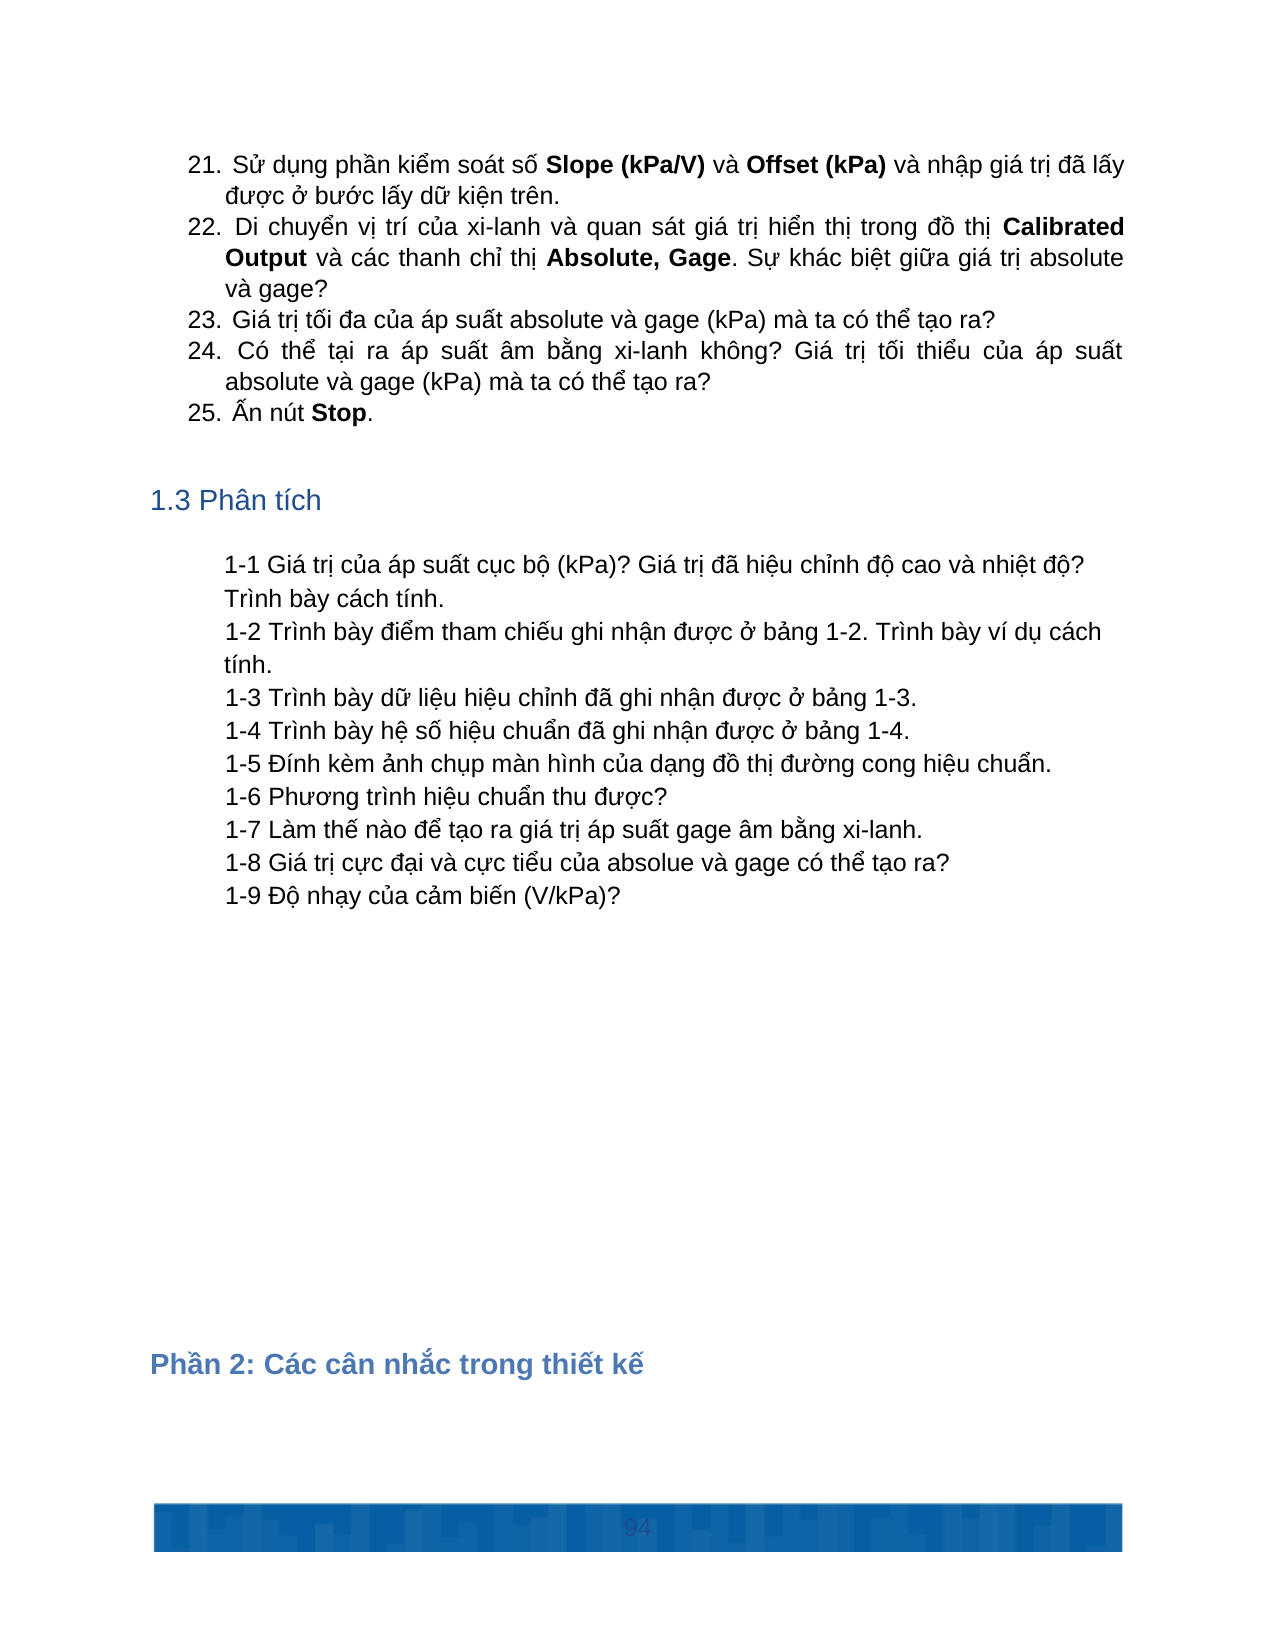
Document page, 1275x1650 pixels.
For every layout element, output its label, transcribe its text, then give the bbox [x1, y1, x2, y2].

list Sử dụng phần kiểm soát số Slope (kPa/V) và Offset (kPa) và nhập giá trị đã lấy được ở bước lấy dữ kiện trên. [187, 150, 1125, 210]
text 1-6 Phương trình hiệu chuẩn thu được? [150, 782, 1125, 810]
text 1-7 Làm thế nào để tạo ra giá trị áp suất gage âm bằng xi-lanh. [150, 815, 1125, 843]
text 1-1 Giá trị của áp suất cục bộ (kPa)? Giá trị đã hiệu chỉnh độ cao và nhiệt độ? Trình bày cách tính. [224, 551, 1125, 612]
subtitle 1.3 Phân tích [150, 483, 1125, 517]
text 1-8 Giá trị cực đại và cực tiểu của absolue và gage có thể tạo ra? [150, 848, 1125, 876]
list Giá trị tối đa của áp suất absolute và gage (kPa) mà ta có thể tạo ra? [187, 305, 1125, 334]
list Có thể tại ra áp suất âm bằng xi-lanh không? Giá trị tối thiểu của áp suất absolute và gage (kPa) mà ta có thể tạo ra? [187, 336, 1125, 396]
text 1-4 Trình bày hệ số hiệu chuẩn đã ghi nhận được ở bảng 1-4. [150, 716, 1125, 744]
text 1-3 Trình bày dữ liệu hiệu chỉnh đã ghi nhận được ở bảng 1-3. [150, 683, 1125, 711]
text 1-9 Độ nhạy của cảm biến (V/kPa)? [150, 881, 1125, 909]
text 1-2 Trình bày điểm tham chiếu ghi nhận được ở bảng 1-2. Trình bày ví dụ cách tính. [224, 617, 1125, 678]
subtitle Phần 2: Các cân nhắc trong thiết kế [150, 1347, 1125, 1381]
text 1-5 Đính kèm ảnh chụp màn hình của dạng đồ thị đường cong hiệu chuẩn. [150, 749, 1125, 777]
list Ấn nút Stop. [187, 398, 1125, 427]
list Di chuyển vị trí của xi-lanh và quan sát giá trị hiển thị trong đồ thị Calibrated Output và các thanh chỉ thị Absolute, Gage. Sự khác biệt giữa giá trị absolute và gage? [187, 212, 1125, 303]
picture [153, 1503, 1123, 1552]
